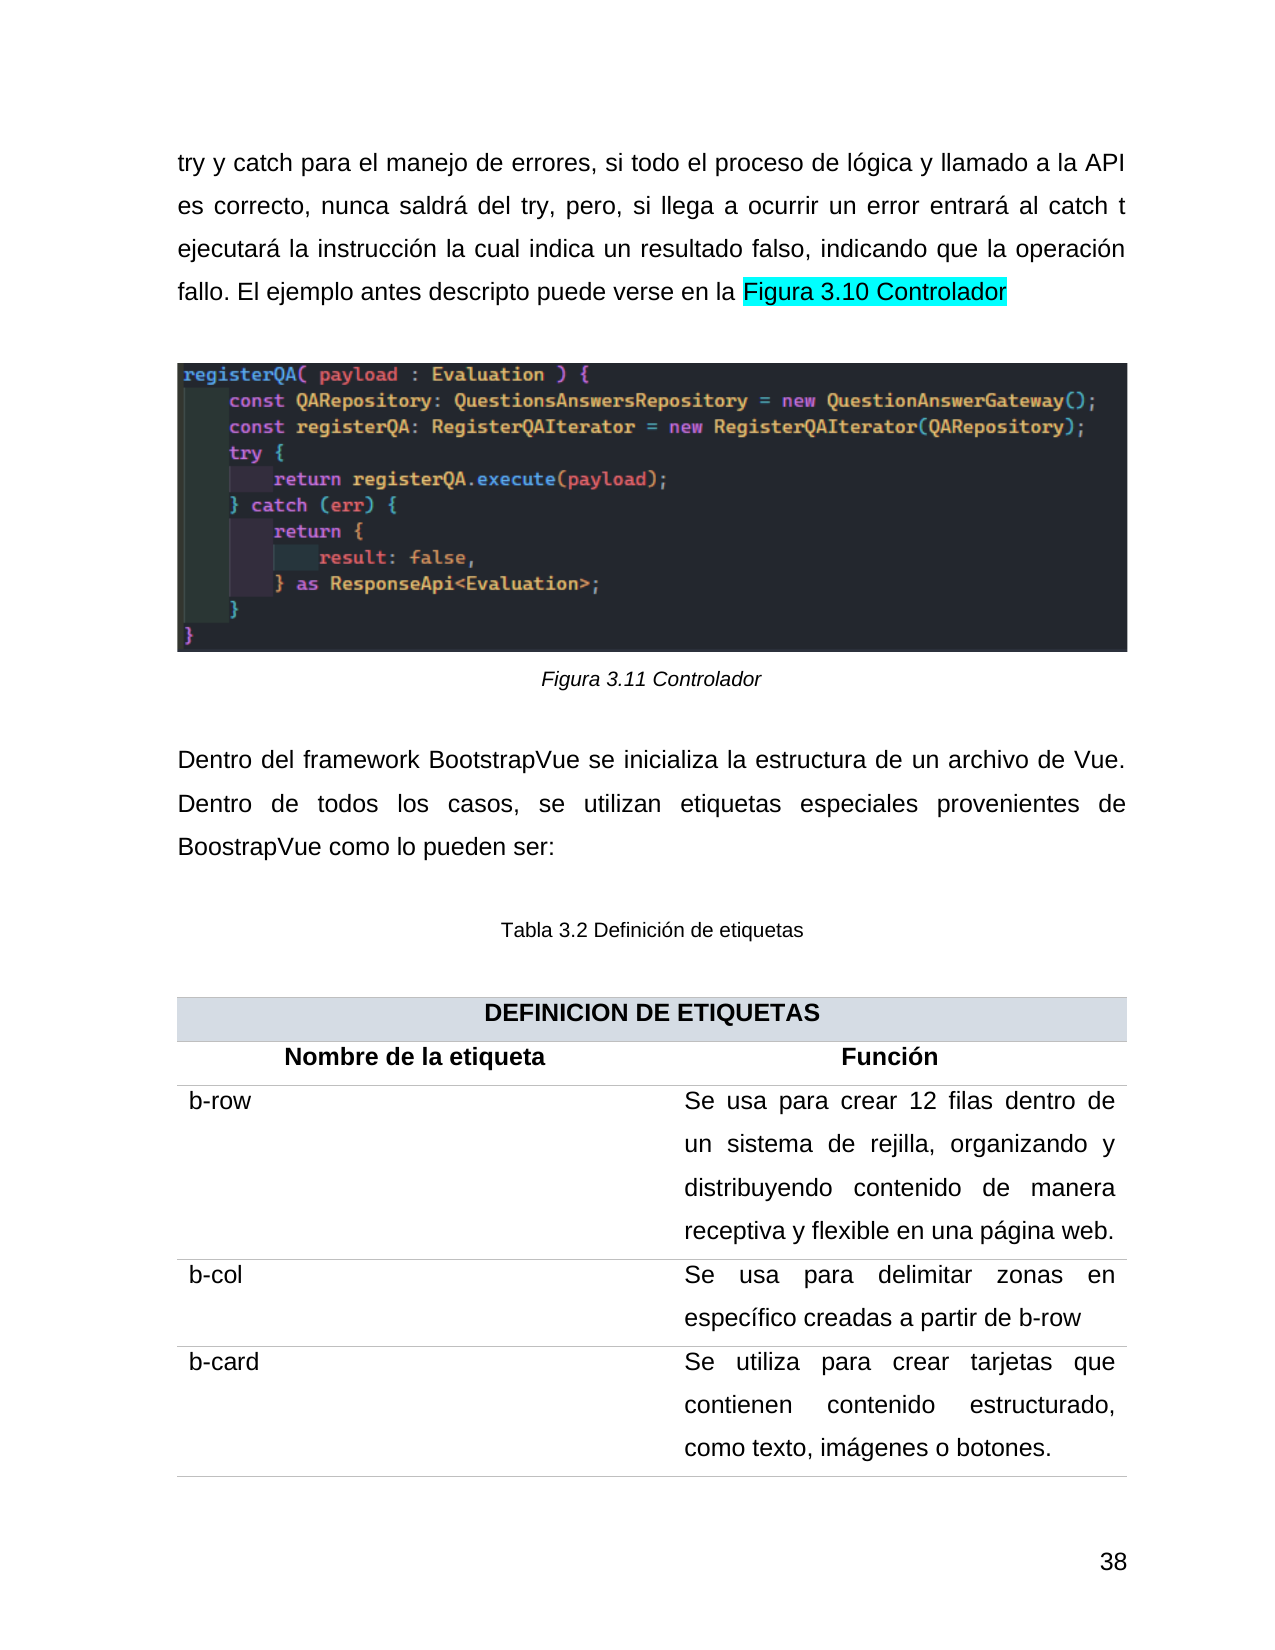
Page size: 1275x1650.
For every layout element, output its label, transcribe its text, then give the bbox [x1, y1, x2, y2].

table_cell Función [652, 1042, 1127, 1085]
picture [177, 363, 1128, 652]
table_cell b-col [177, 1260, 673, 1346]
text Dentro del framework BootstrapVue se inicializa la estructura de un archivo de Vue. Dentro de todos los casos, se utilizan etiquetas especiales provenientes de BoostrapVue como lo pueden ser: [177, 746, 1127, 861]
table_cell Se usa para crear 12 filas dentro de un sistema de rejilla, organizando y distribuyendo contenido de manera receptiva y flexible en una página web. [673, 1086, 1127, 1259]
table_header DEFINICION DE ETIQUETAS [177, 998, 1127, 1041]
text Tabla 3.2 Definición de etiquetas [177, 918, 1127, 942]
table_cell b-row [177, 1086, 673, 1259]
table_cell Se usa para delimitar zonas en específico creadas a partir de b-row [673, 1260, 1127, 1346]
table_cell Nombre de la etiqueta [177, 1042, 652, 1085]
table_cell b-card [177, 1347, 673, 1476]
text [177, 148, 1127, 306]
table_cell Se utiliza para crear tarjetas que contienen contenido estructurado, como texto, imágenes o botones. [673, 1347, 1127, 1476]
